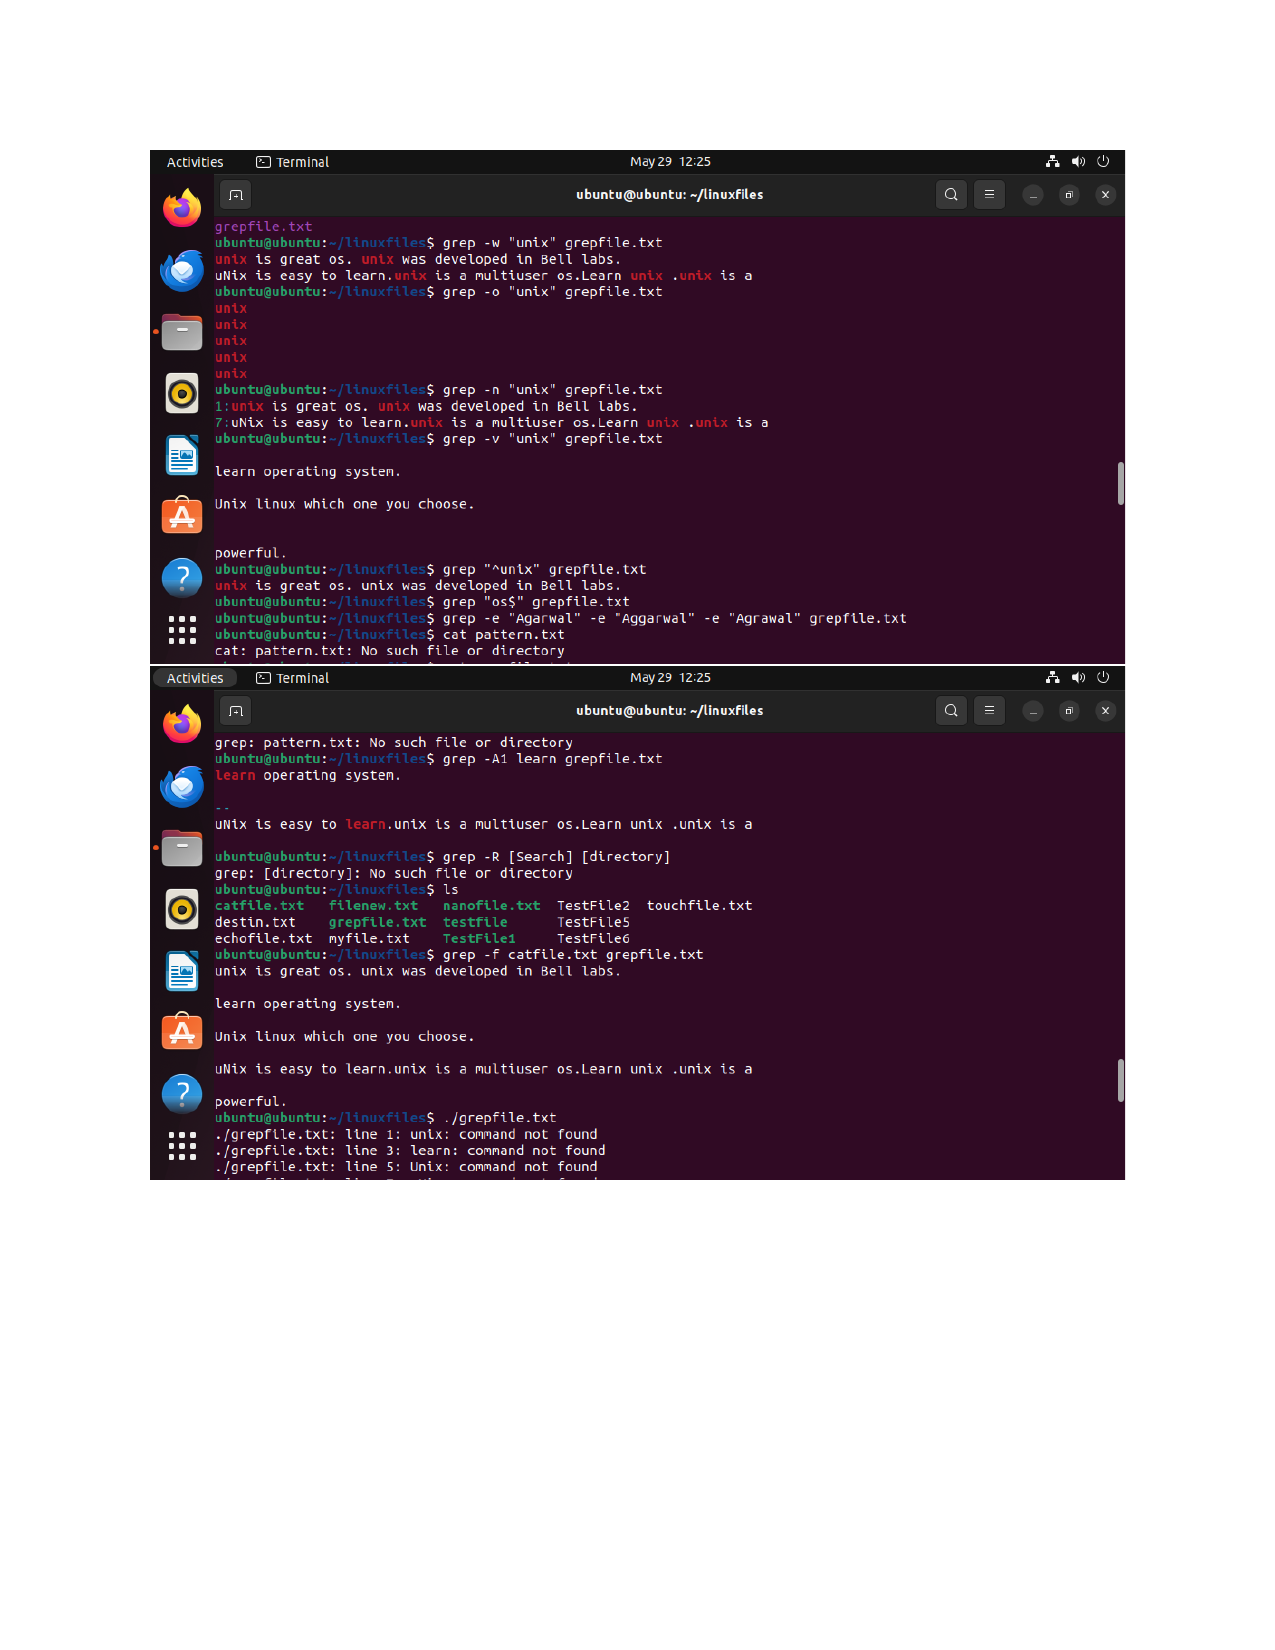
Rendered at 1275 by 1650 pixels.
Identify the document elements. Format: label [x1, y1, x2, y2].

picture [150, 150, 1125, 664]
picture [150, 666, 1125, 1180]
